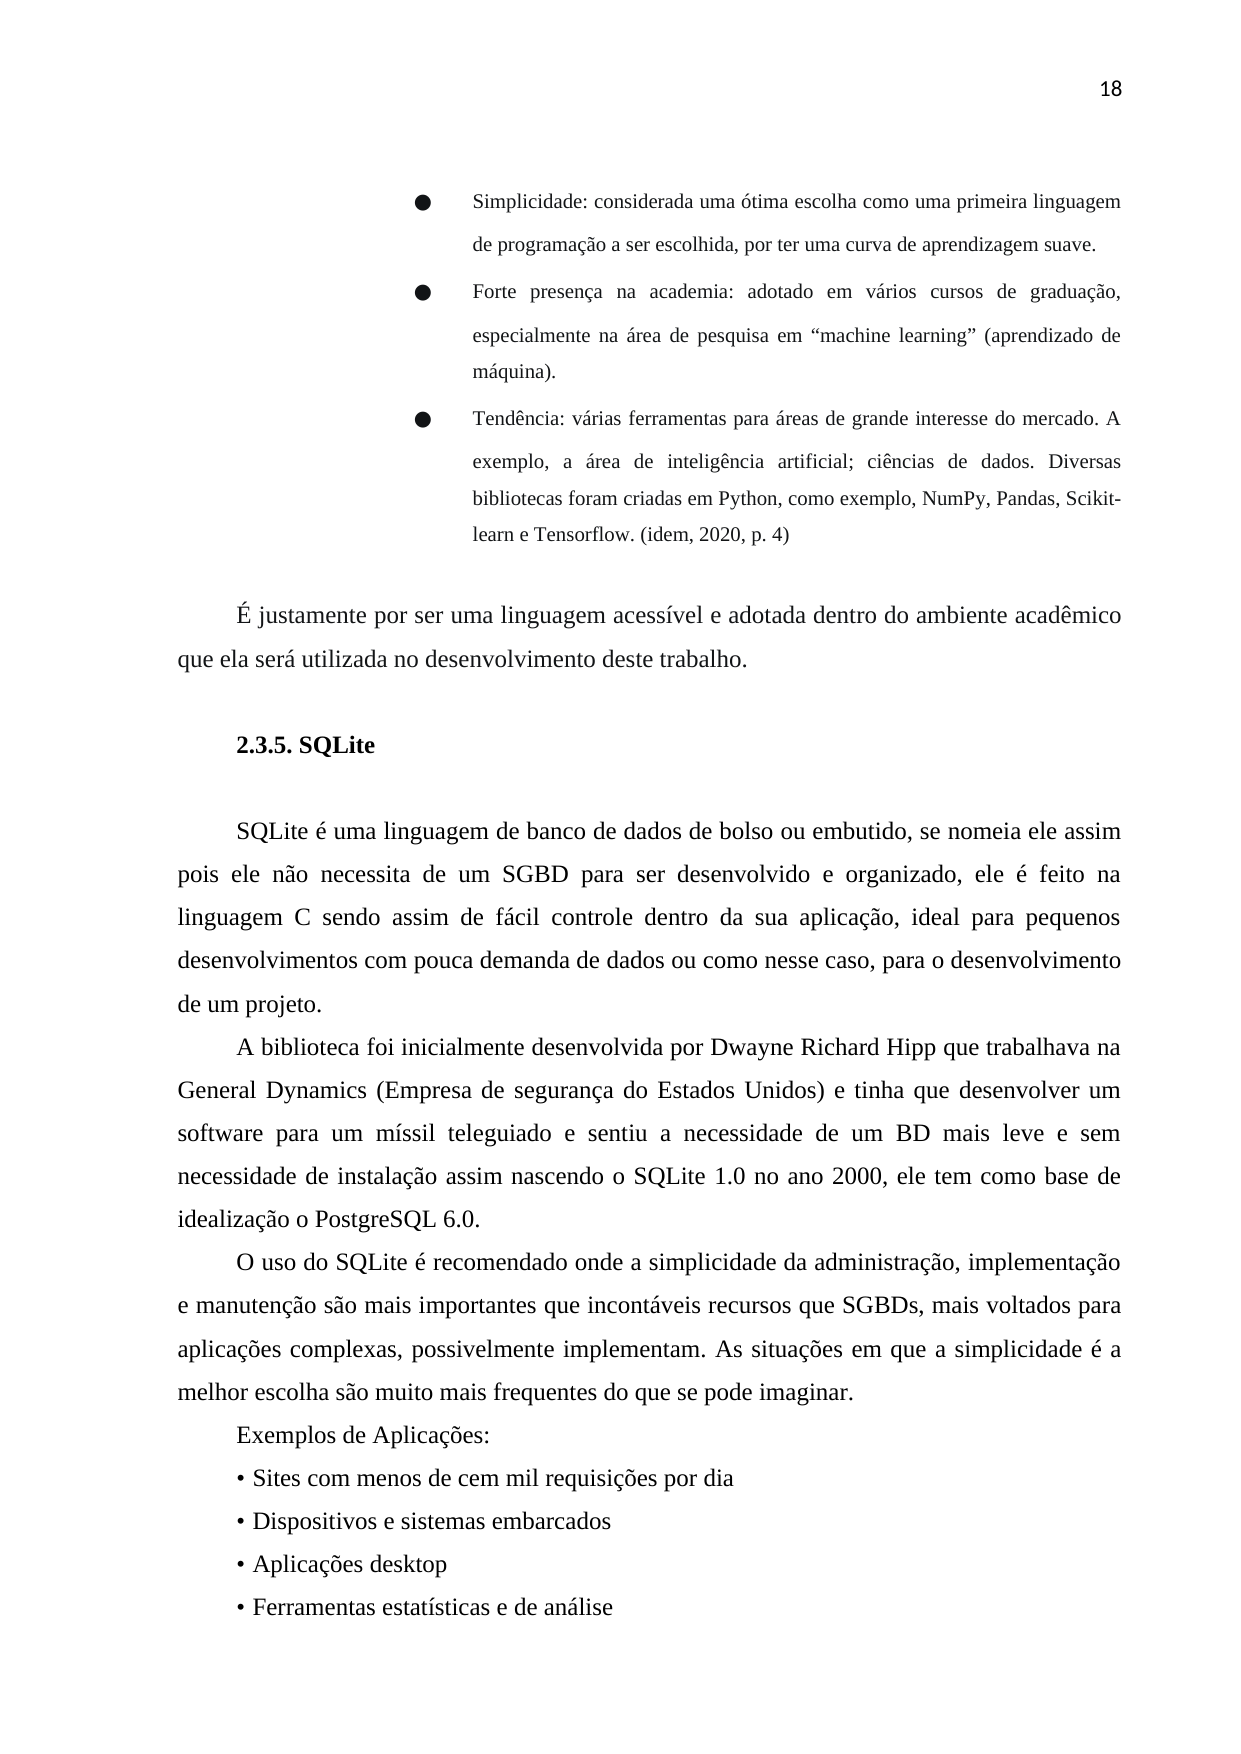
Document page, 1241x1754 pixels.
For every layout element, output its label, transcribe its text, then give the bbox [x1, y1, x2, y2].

text • Dispositivos e sistemas embarcados [177, 1506, 1122, 1535]
text O uso do SQLite é recomendado onde a simplicidade da administração, implementação e manutenção são mais importantes que incontáveis recursos que SGBDs, mais voltados para aplicações complexas, possivelmente implementam. As situações em que a simplicidade é a melhor escolha são muito mais frequentes do que se pode imaginar. [177, 1247, 1122, 1406]
text SQLite é uma linguagem de banco de dados de bolso ou embutido, se nomeia ele assim pois ele não necessita de um SGBD para ser desenvolvido e organizado, ele é feito na linguagem C sendo assim de fácil controle dentro da sua aplicação, ideal para pequenos desenvolvimentos com pouca demanda de dados ou como nesse caso, para o desenvolvimento de um projeto. [177, 816, 1122, 1017]
text • Sites com menos de cem mil requisições por dia [177, 1463, 1122, 1492]
text 2.3.5. SQLite [177, 730, 1122, 759]
list Simplicidade: considerada uma ótima escolha como uma primeira linguagem de programação a ser escolhida, por ter uma curva de aprendizagem suave. [413, 177, 1122, 256]
list Forte presença na academia: adotado em vários cursos de graduação, especialmente na área de pesquisa em “machine learning” (aprendizado de máquina). [413, 268, 1122, 383]
list Tendência: várias ferramentas para áreas de grande interesse do mercado. A exemplo, a área de inteligência artificial; ciências de dados. Diversas bibliotecas foram criadas em Python, como exemplo, NumPy, Pandas, Scikit-learn e Tensorflow. (idem, 2020, p. 4) [413, 395, 1122, 546]
text A biblioteca foi inicialmente desenvolvida por Dwayne Richard Hipp que trabalhava na General Dynamics (Empresa de segurança do Estados Unidos) e tinha que desenvolver um software para um míssil teleguiado e sentiu a necessidade de um BD mais leve e sem necessidade de instalação assim nascendo o SQLite 1.0 no ano 2000, ele tem como base de idealização o PostgreSQL 6.0. [177, 1032, 1122, 1233]
text • Aplicações desktop [177, 1549, 1122, 1578]
text Exemplos de Aplicações: [177, 1420, 1122, 1449]
text É justamente por ser uma linguagem acessível e adotada dentro do ambiente acadêmico que ela será utilizada no desenvolvimento deste trabalho. [177, 601, 1122, 672]
text • Ferramentas estatísticas e de análise [177, 1592, 1122, 1621]
